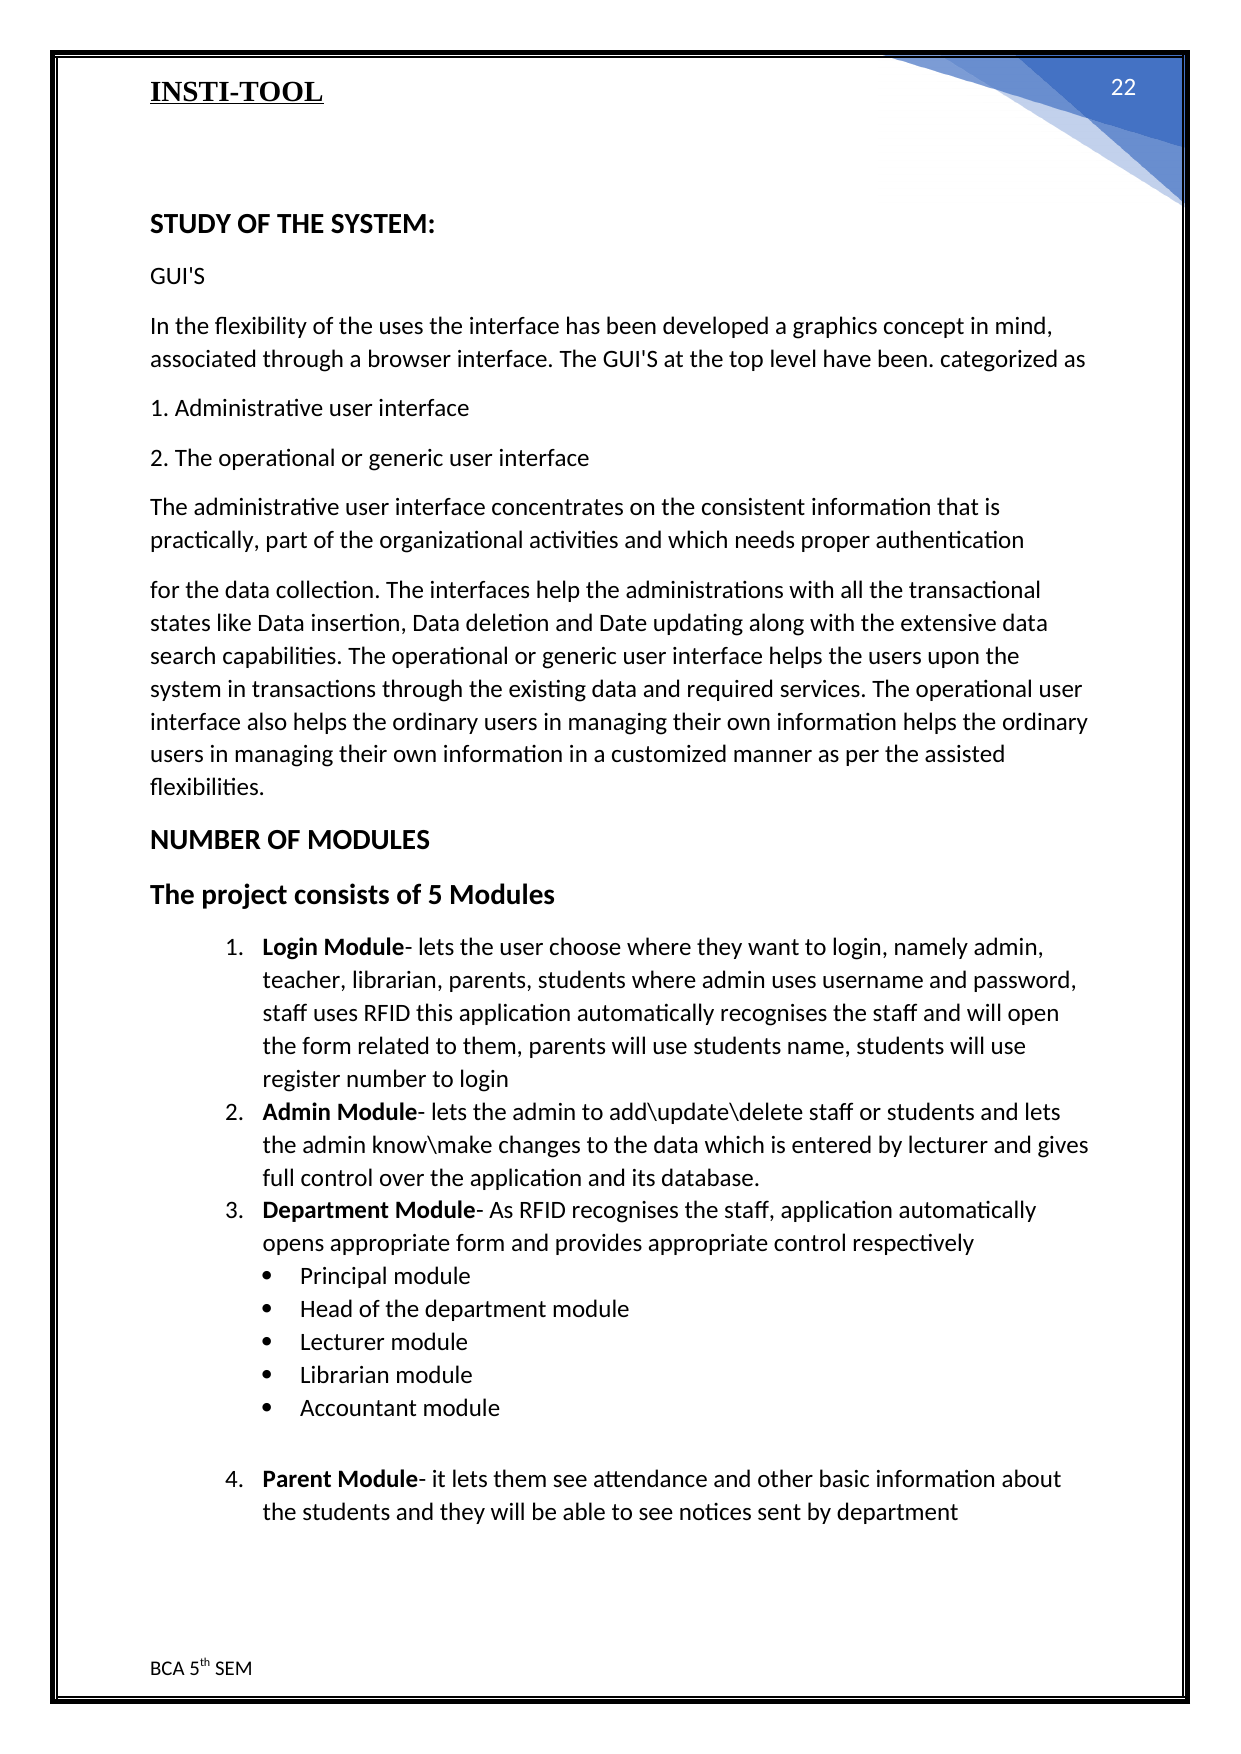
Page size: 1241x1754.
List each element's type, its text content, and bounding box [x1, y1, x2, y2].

list Accountant module [262, 1392, 1090, 1423]
list Department Module- As RFID recognises the staff, application automatically opens appropriate form and provides appropriate control respectively [225, 1194, 1090, 1258]
list Parent Module- it lets them see attendance and other basic information about the students and they will be able to see notices sent by department [225, 1463, 1090, 1527]
list Principal module [262, 1260, 1090, 1291]
text In the flexibility of the uses the interface has been developed a graphics concept in mind, associated through a browser interface. The GUI'S at the top level have been. categorized as [150, 310, 1090, 373]
picture [878, 58, 1182, 209]
text The administrative user interface concentrates on the consistent information that is practically, part of the organizational activities and which needs proper authentication [150, 491, 1090, 555]
list Librarian module [262, 1359, 1090, 1390]
text The project consists of 5 Modules [150, 876, 1090, 912]
list Login Module- lets the user choose where they want to login, namely admin, teacher, librarian, parents, students where admin uses username and password, staff uses RFID this application automatically recognises the staff and will open the form related to them, parents will use students name, students will use register number to login [225, 931, 1090, 1093]
text 1. Administrative user interface [150, 392, 1090, 423]
text for the data collection. The interfaces help the administrations with all the transactional states like Data insertion, Data deletion and Date updating along with the extensive data search capabilities. The operational or generic user interface helps the users upon the system in transactions through the existing data and required services. The operational user interface also helps the ordinary users in managing their own information helps the ordinary users in managing their own information in a customized manner as per the assisted flexibilities. [150, 574, 1090, 802]
text GUI'S [150, 260, 1090, 291]
list Head of the department module [262, 1293, 1090, 1324]
list Lecturer module [262, 1326, 1090, 1357]
text NUMBER OF MODULES [150, 821, 1090, 857]
text 2. The operational or generic user interface [150, 442, 1090, 472]
list Admin Module- lets the admin to add\update\delete staff or students and lets the admin know\make changes to the data which is entered by lecturer and gives full control over the application and its database. [225, 1096, 1090, 1192]
text STUDY OF THE SYSTEM: [150, 205, 1090, 241]
